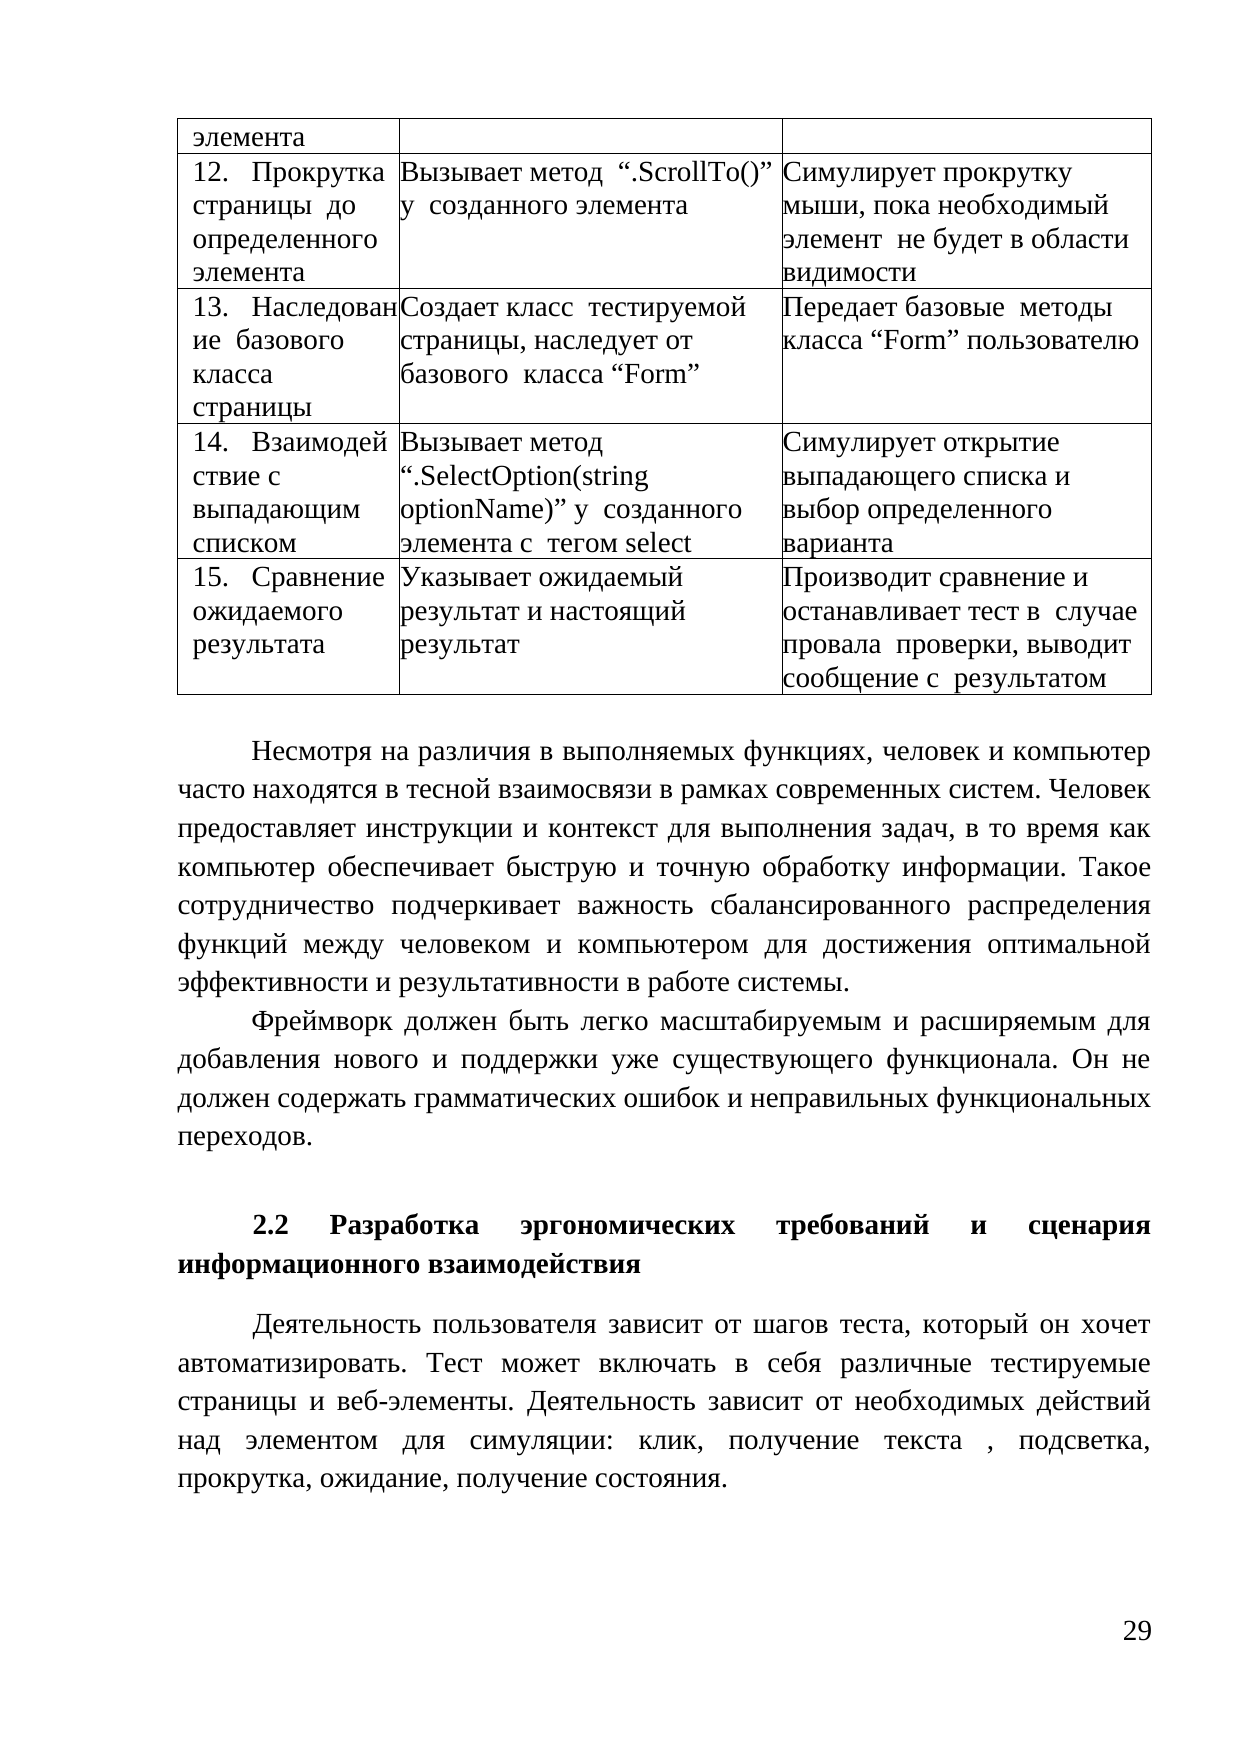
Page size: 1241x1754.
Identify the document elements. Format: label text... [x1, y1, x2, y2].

table_cell Вызывает метод “.SelectOption(string optionName)” у созданного элемента с тегом select [400, 424, 782, 558]
table_cell Вызывает метод “.ScrollTo()” у созданного элемента [400, 154, 782, 288]
text Несмотря на различия в выполняемых функциях, человек и компьютер часто находятся в тесной взаимосвязи в рамках современных систем. Человек предоставляет инструкции и контекст для выполнения задач, в то время как компьютер обеспечивает быструю и точную обработку информации. Такое сотрудничество подчеркивает важность сбалансированного распределения функций между человеком и компьютером для достижения оптимальной эффективности и результативности в работе системы. [177, 733, 1152, 998]
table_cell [178, 119, 399, 153]
table_cell Передает базовые методы класса “Form” пользователю [783, 289, 1151, 423]
text Фреймворк должен быть легко масштабируемым и расширяемым для добавления нового и поддержки уже существующего функционала. Он не должен содержать грамматических ошибок и неправильных функциональных переходов. [177, 1003, 1152, 1152]
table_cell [400, 119, 782, 153]
text 2.2 Разработка эргономических требований и сценария информационного взаимодействия [177, 1207, 1152, 1279]
table_cell Симулирует прокрутку мыши, пока необходимый элемент не будет в области видимости [783, 154, 1151, 288]
table_cell Создает класс тестируемой страницы, наследует от базового класса “Form” [400, 289, 782, 423]
text Деятельность пользователя зависит от шагов теста, который он хочет автоматизировать. Тест может включать в себя различные тестируемые страницы и веб-элементы. Деятельность зависит от необходимых действий над элементом для симуляции: клик, получение текста , подсветка, прокрутка, ожидание, получение состояния. [177, 1306, 1152, 1494]
table_cell Производит сравнение и останавливает тест в случае провала проверки, выводит сообщение с результатом [783, 559, 1151, 693]
table_cell Взаимодействие с выпадающим списком [178, 424, 399, 558]
table_cell Указывает ожидаемый результат и настоящий результат [400, 559, 782, 693]
table_cell Симулирует открытие выпадающего списка и выбор определенного варианта [783, 424, 1151, 558]
table_cell Сравнение ожидаемого результата [178, 559, 399, 693]
table_cell Прокрутка страницы до определенного элемента [178, 154, 399, 288]
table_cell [783, 119, 1151, 153]
table_cell Наследование базового класса страницы [178, 289, 399, 423]
